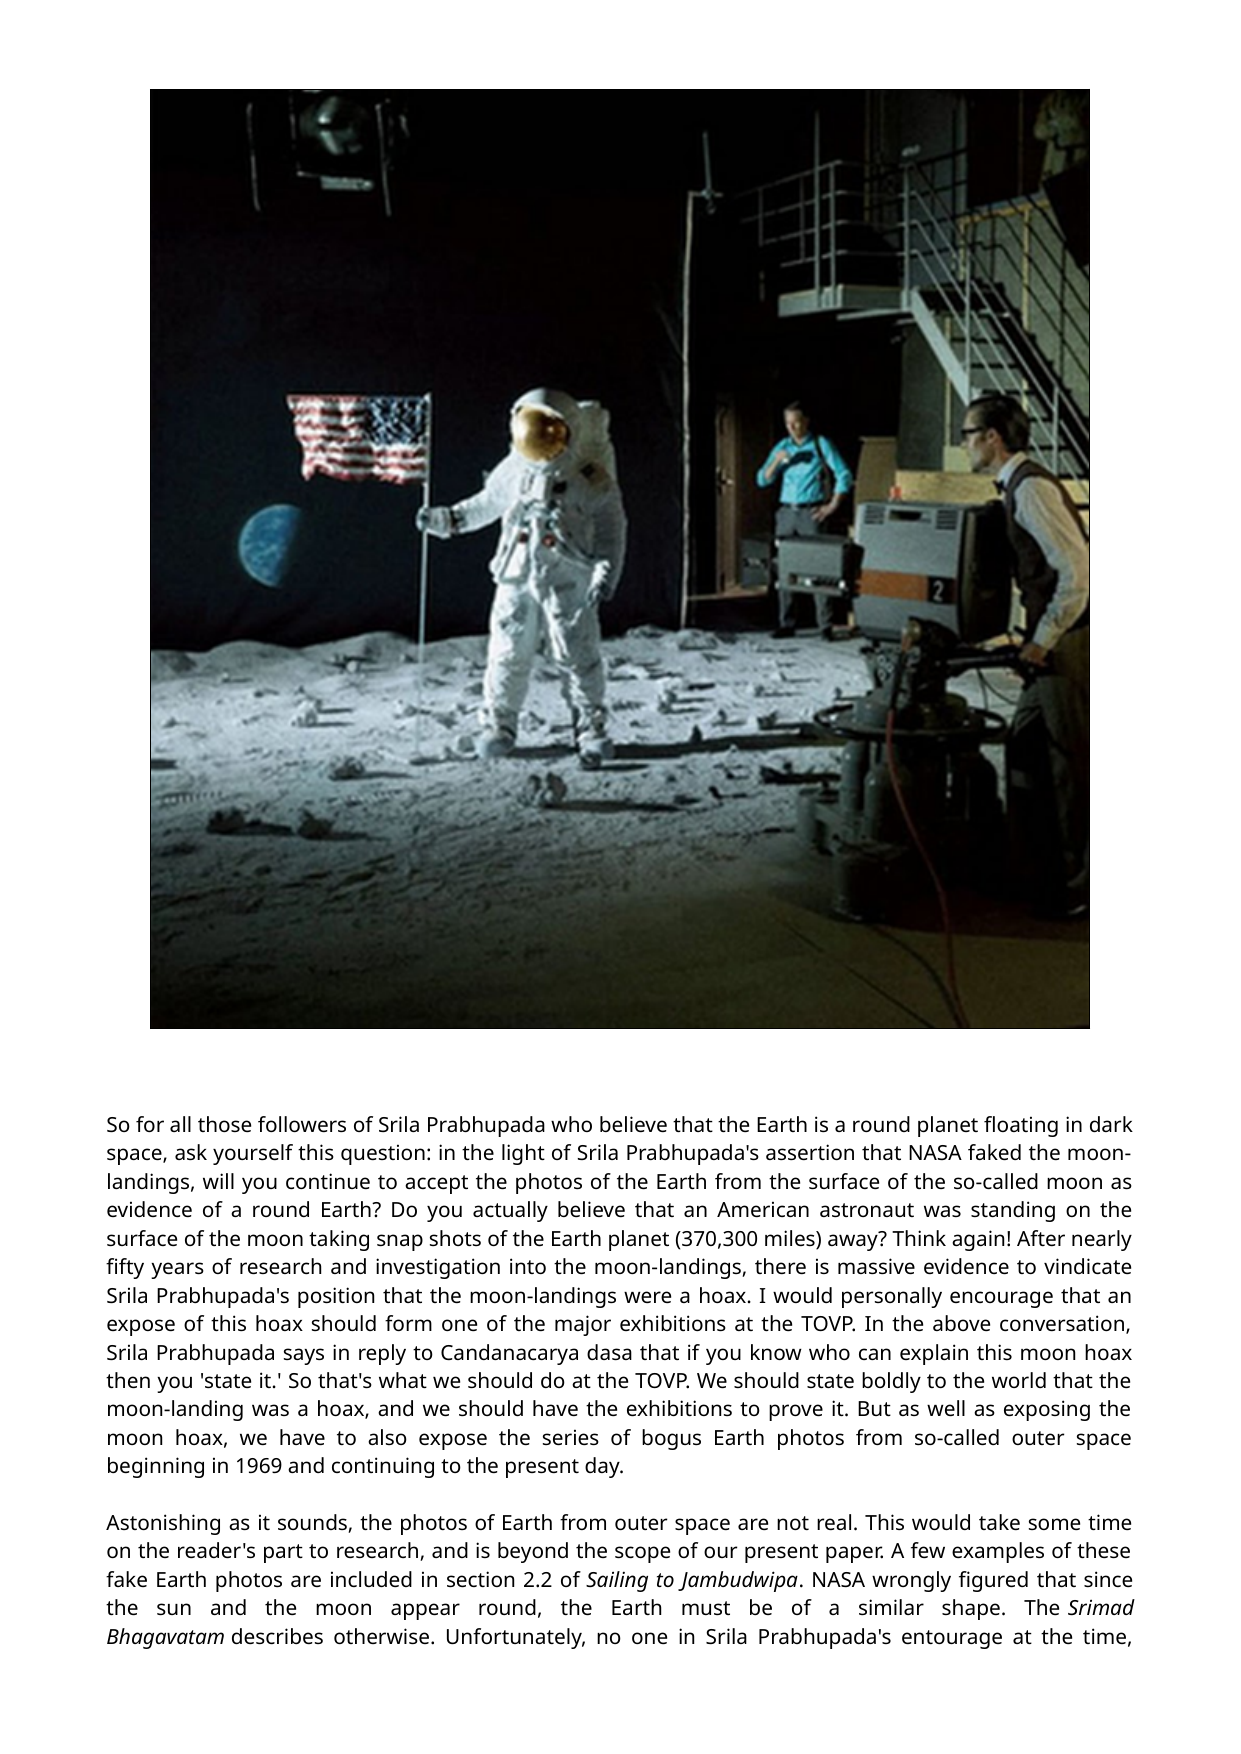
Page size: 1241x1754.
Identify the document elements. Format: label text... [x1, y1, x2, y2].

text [106, 1508, 1134, 1650]
picture [151, 90, 1089, 1028]
text So for all those followers of Srila Prabhupada who believe that the Earth is a round planet floating in dark space, ask yourself this question: in the light of Srila Prabhupada's assertion that NASA faked the moon-landings, will you continue to accept the photos of the Earth from the surface of the so-called moon as evidence of a round Earth? Do you actually believe that an American astronaut was standing on the surface of the moon taking snap shots of the Earth planet (370,300 miles) away? Think again! After nearly fifty years of research and investigation into the moon-landings, there is massive evidence to vindicate Srila Prabhupada's position that the moon-landings were a hoax. I would personally encourage that an expose of this hoax should form one of the major exhibitions at the TOVP. In the above conversation, Srila Prabhupada says in reply to Candanacarya dasa that if you know who can explain this moon hoax then you 'state it.' So that's what we should do at the TOVP. We should state boldly to the world that the moon-landing was a hoax, and we should have the exhibitions to prove it. But as well as exposing the moon hoax, we have to also expose the series of bogus Earth photos from so-called outer space beginning in 1969 and continuing to the present day. [106, 1110, 1134, 1480]
